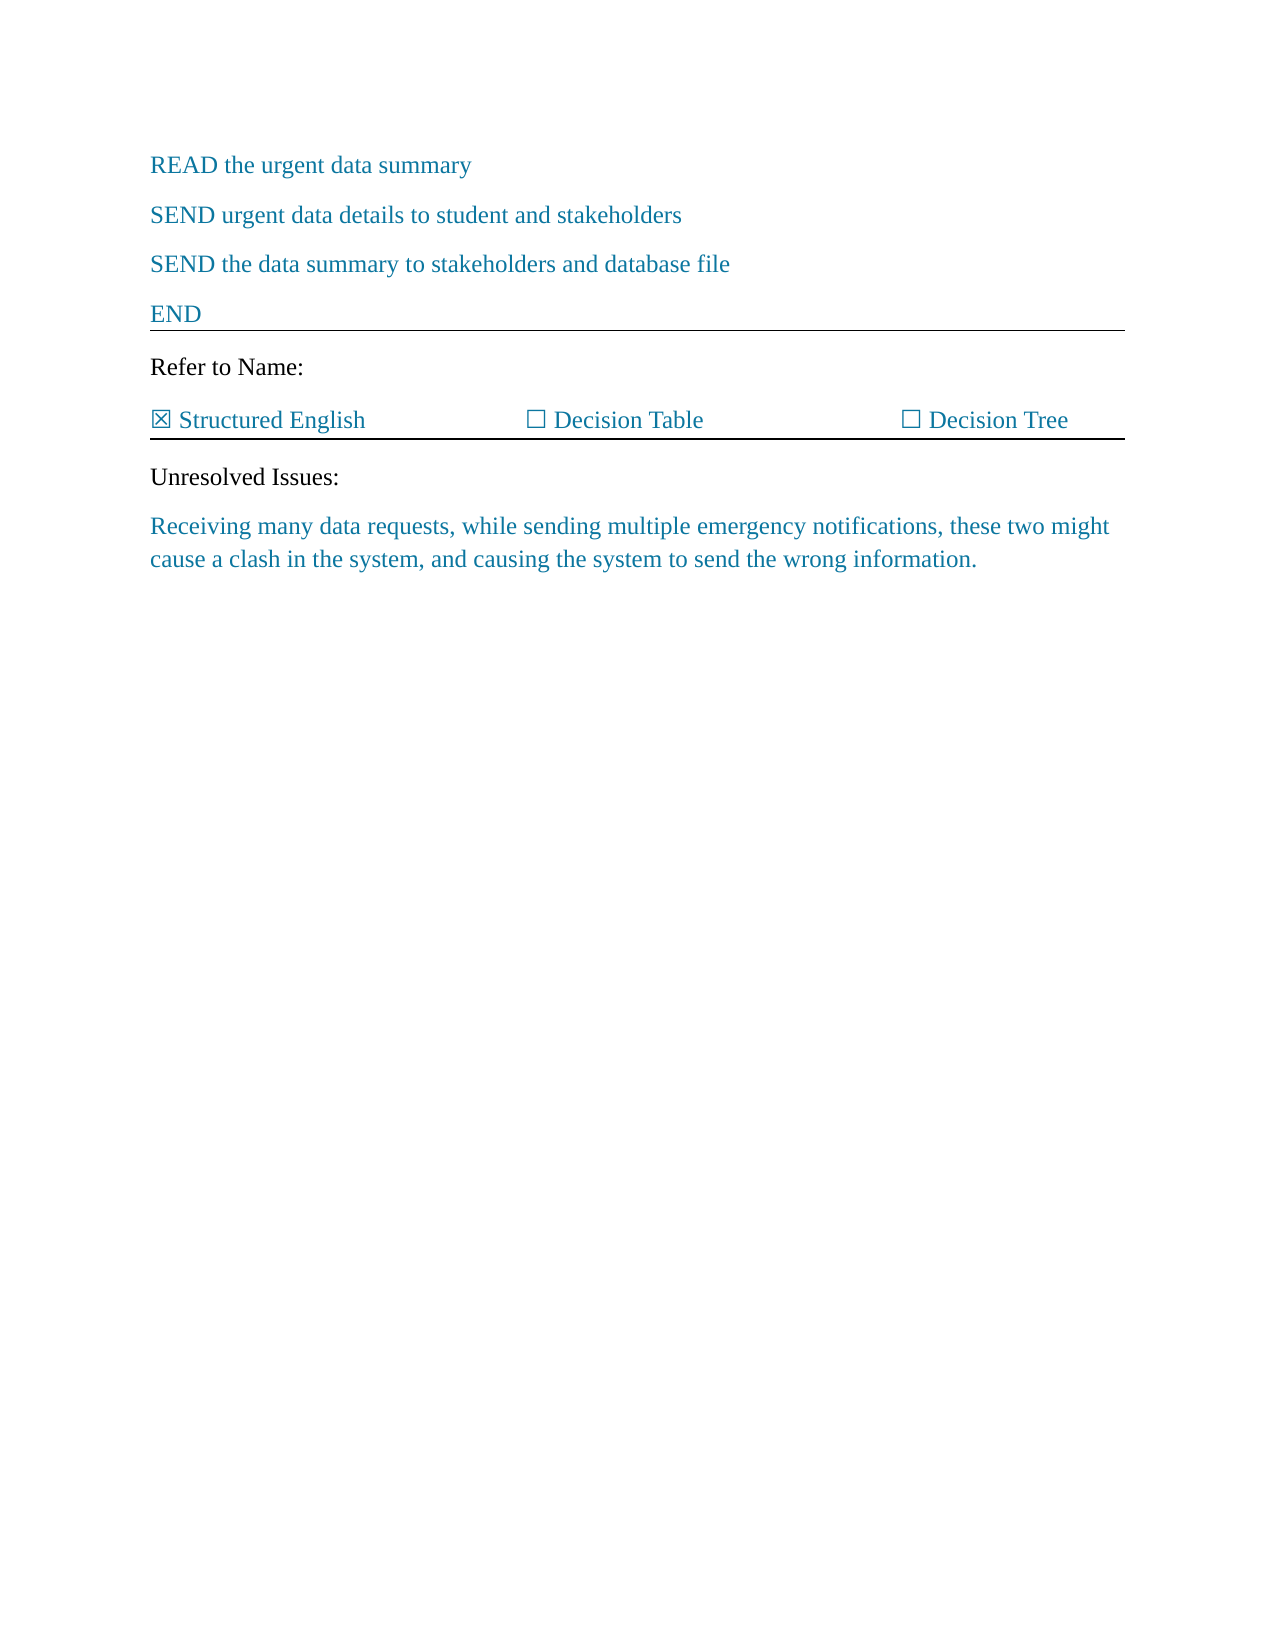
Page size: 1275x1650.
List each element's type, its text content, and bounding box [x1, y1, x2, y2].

text SEND urgent data details to student and stakeholders [150, 200, 1125, 228]
picture [243, 223, 254, 228]
picture [191, 256, 196, 267]
text Refer to Name: [150, 352, 1125, 381]
text Unresolved Issues: [150, 462, 1125, 490]
picture [191, 207, 196, 218]
text Structured English Decision Table Decision Tree [150, 402, 1125, 438]
text SEND the data summary to stakeholders and database file [150, 249, 1125, 278]
picture [185, 159, 192, 171]
text END [150, 299, 1125, 330]
text Receiving many data requests, while sending multiple emergency notifications, these two might cause a clash in the system, and causing the system to send the wrong information. [150, 511, 1125, 573]
picture [177, 306, 182, 317]
text READ the urgent data summary [150, 150, 1125, 179]
picture [214, 523, 219, 531]
picture [318, 428, 329, 433]
